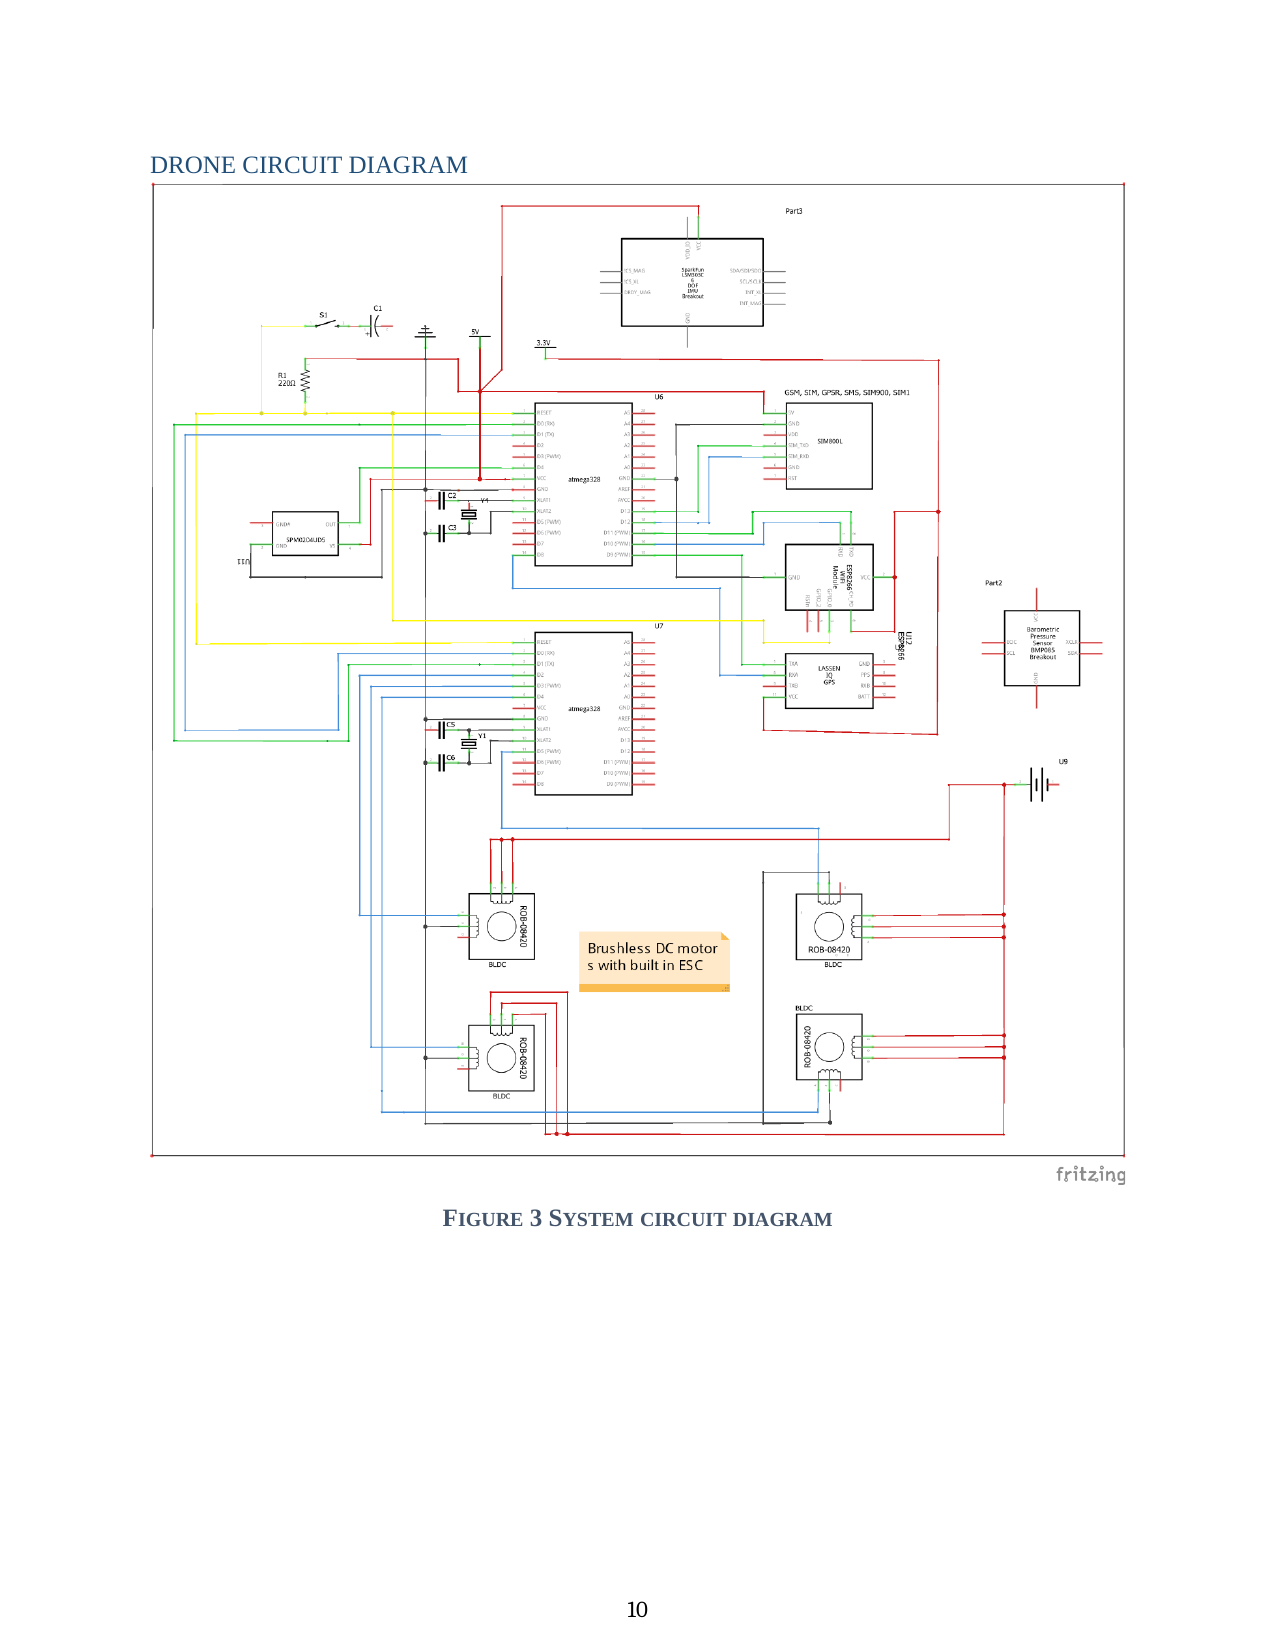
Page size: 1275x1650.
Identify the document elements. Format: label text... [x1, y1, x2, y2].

picture [150, 182, 1125, 1185]
subtitle DRONE CIRCUIT DIAGRAM [150, 150, 1125, 179]
text Figure 3 System circuit diagram [150, 1203, 1125, 1232]
